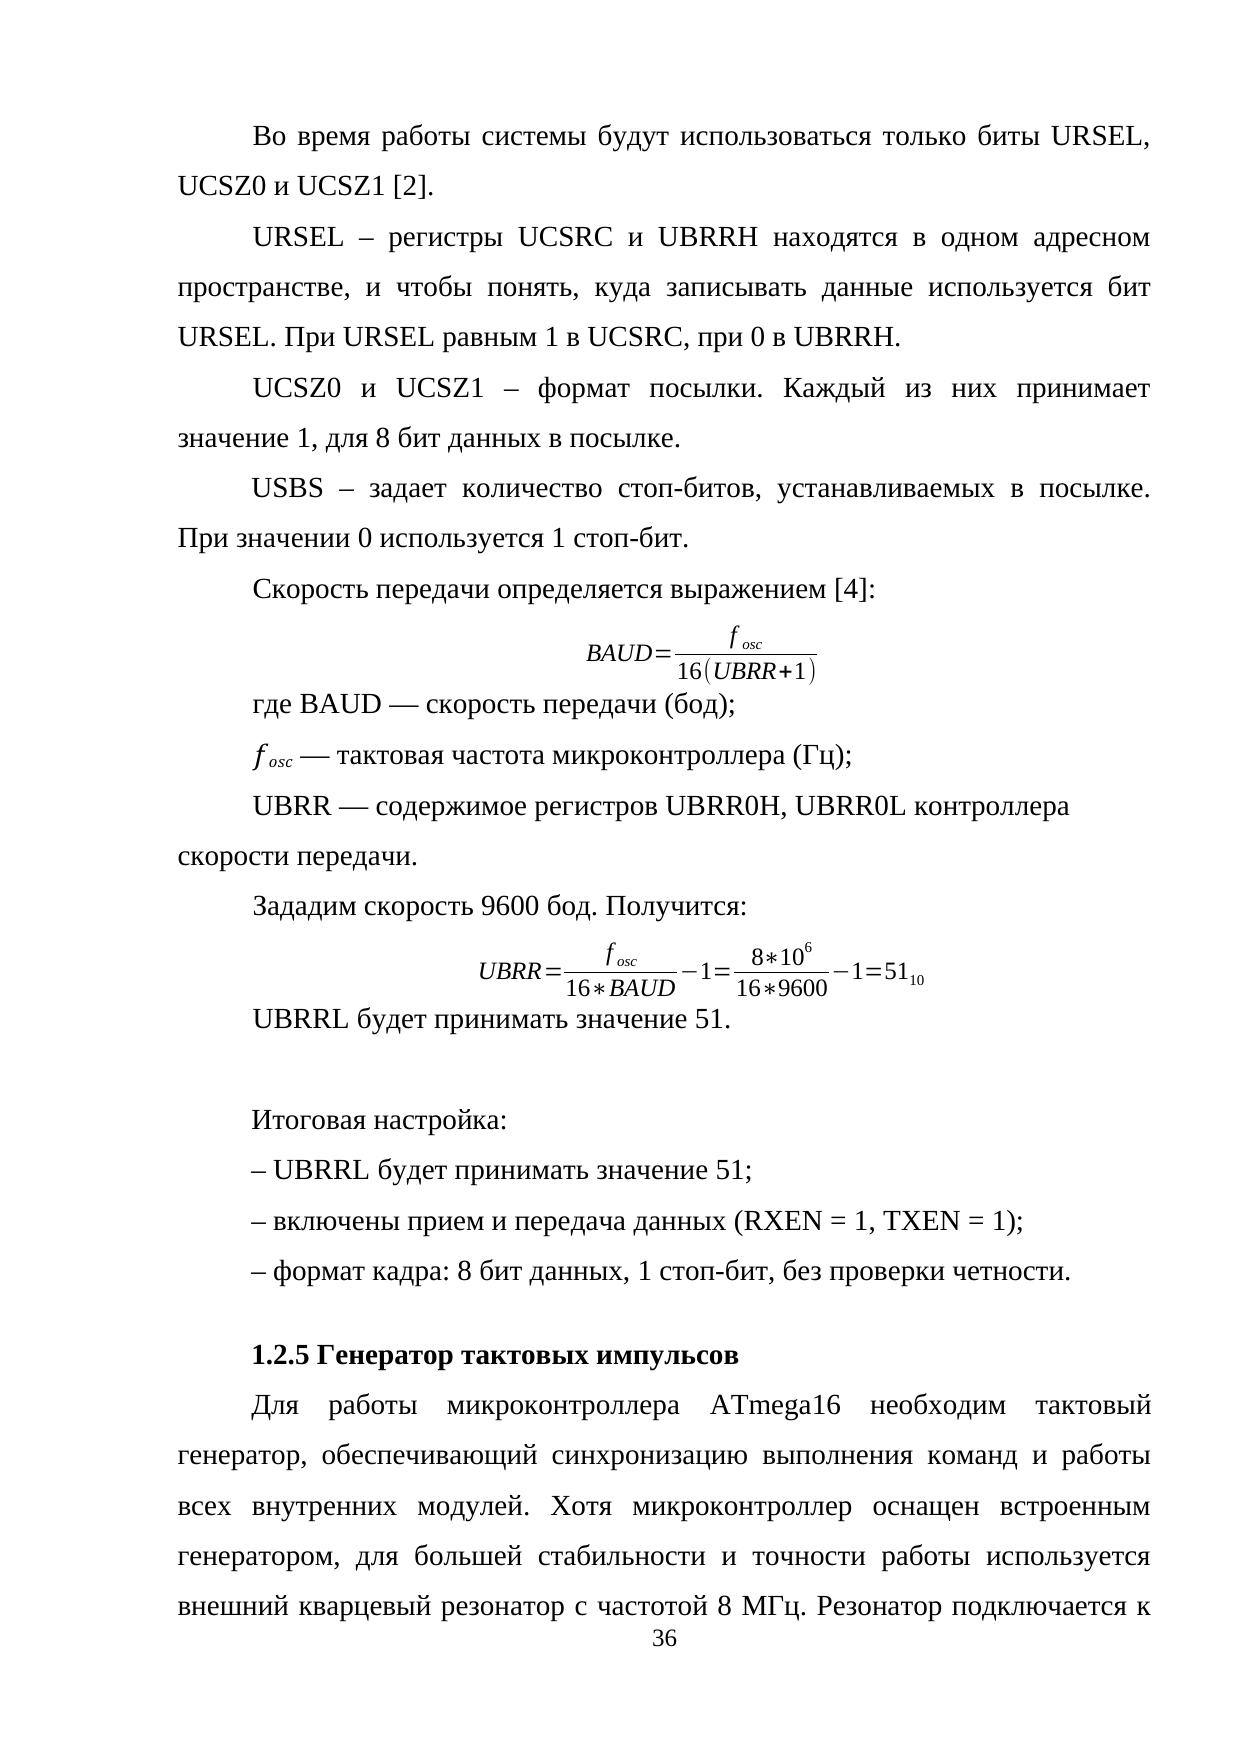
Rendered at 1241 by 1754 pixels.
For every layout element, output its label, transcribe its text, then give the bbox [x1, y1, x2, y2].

text UBRR — содержимое регистров UBRR0H, UBRR0L контроллера скорости передачи. [177, 788, 1152, 872]
text URSEL – регистры UCSRC и UBRRH находятся в одном адресном пространстве, и чтобы понять, куда записывать данные используется бит URSEL. При URSEL равным 1 в UCSRC, при 0 в UBRRH. [177, 219, 1152, 353]
subtitle 1.2.5 Генератор тактовых импульсов [177, 1337, 1152, 1370]
text UCSZ0 и UCSZ1 – формат посылки. Каждый из них принимает значение 1, для 8 бит данных в посылке. [177, 370, 1152, 453]
text – UBRRL будет принимать значение 51; [177, 1152, 1152, 1186]
text Во время работы системы будут использоваться только биты URSEL, UCSZ0 и UCSZ1 [2]. [177, 118, 1152, 202]
text USBS – задает количество стоп-битов, устанавливаемых в посылке. При значении 0 используется 1 стоп-бит. [177, 470, 1152, 554]
text Зададим скорость 9600 бод. Получится: [177, 888, 1152, 922]
text – включены прием и передача данных (RXEN = 1, TXEN = 1); [177, 1203, 1152, 1236]
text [177, 1387, 1152, 1622]
text где BAUD — скорость передачи (бод); [177, 686, 1152, 720]
text UBRRL будет принимать значение 51. [177, 1001, 1152, 1035]
text Скорость передачи определяется выражением [4]: [177, 571, 1152, 604]
text Итоговая настройка: [177, 1102, 1152, 1136]
text – формат кадра: 8 бит данных, 1 стоп-бит, без проверки четности. [177, 1253, 1152, 1287]
text 𝑓𝑜𝑠𝑐 — тактовая частота микроконтроллера (Гц); [177, 737, 1152, 771]
